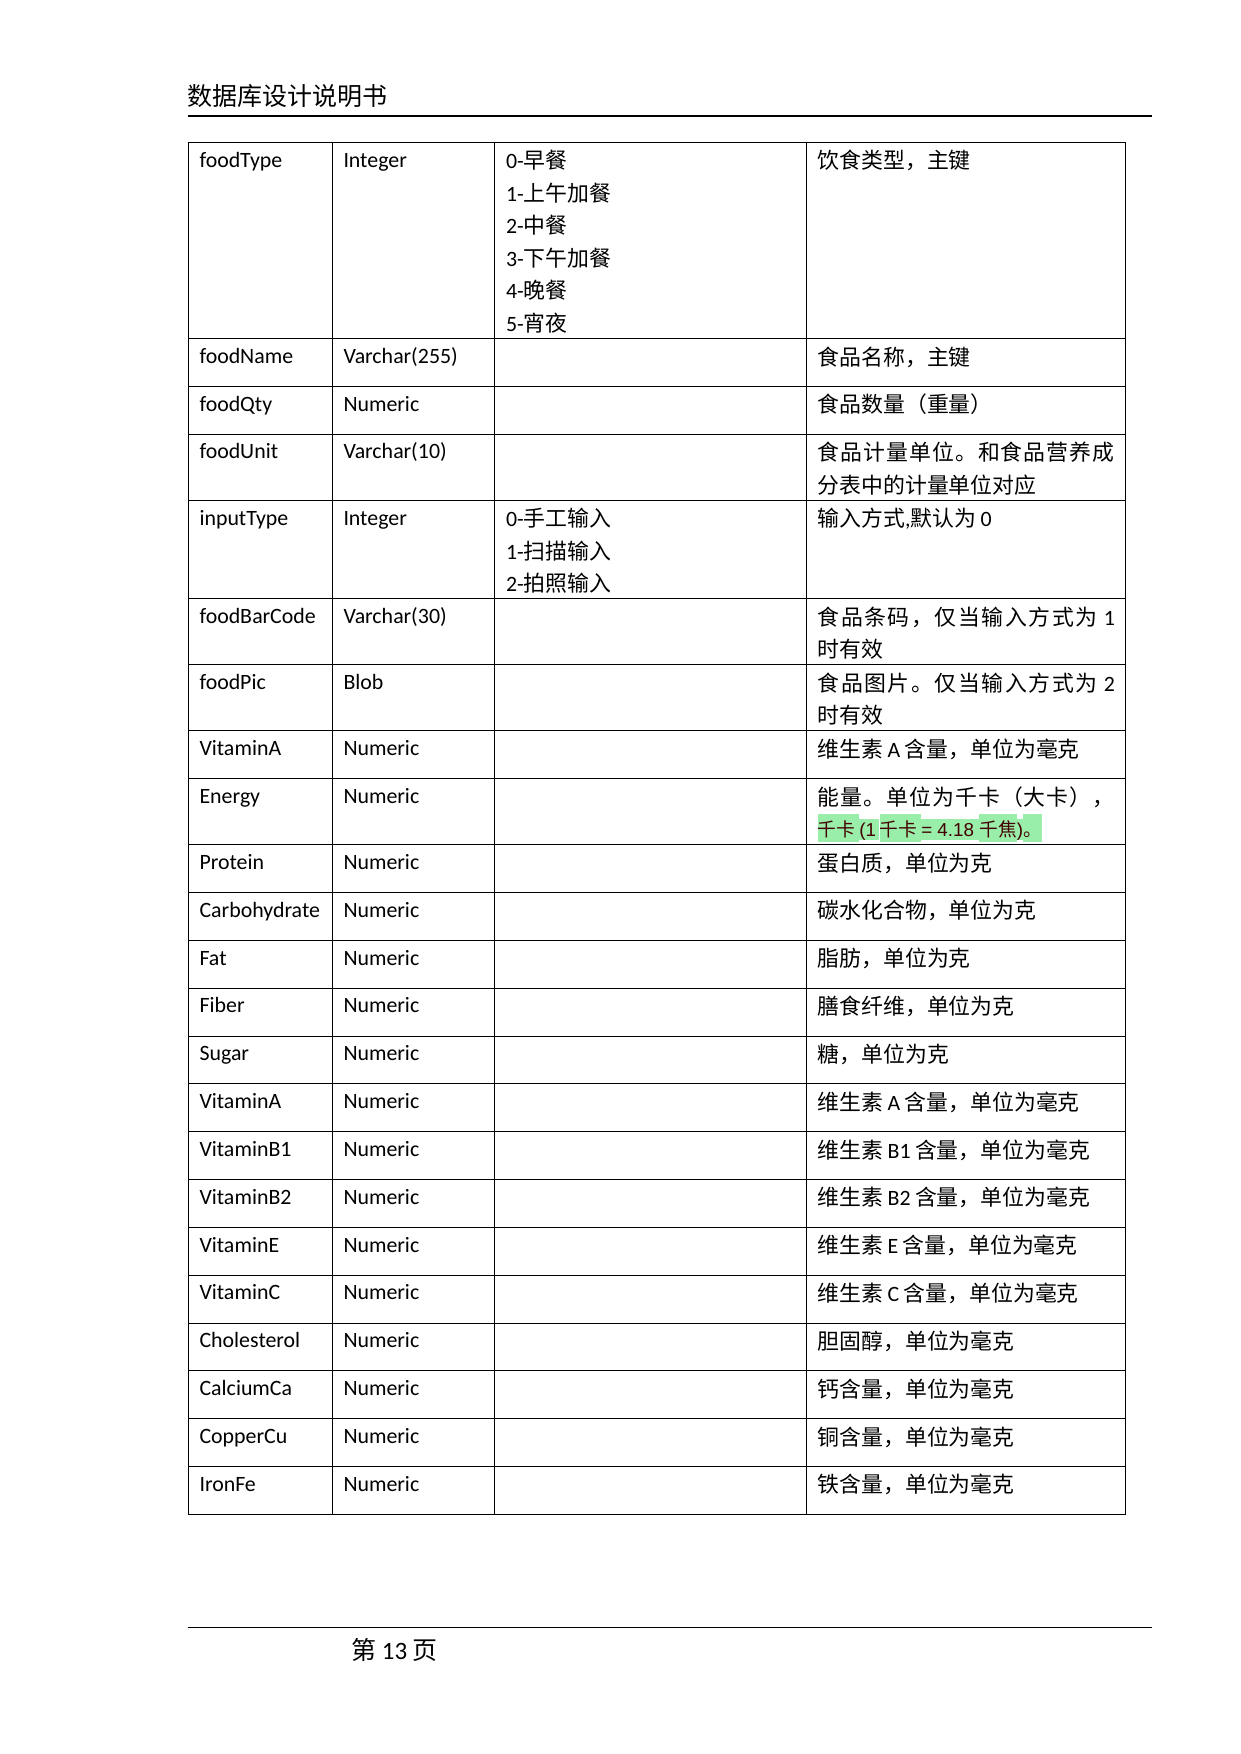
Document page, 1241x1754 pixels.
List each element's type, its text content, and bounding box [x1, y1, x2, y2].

table_cell 铁含量，单位为毫克 [807, 1467, 1125, 1514]
table_cell 能量。单位为千卡（大卡），千卡 (1千卡 = 4.18 千焦)。 [807, 779, 1125, 844]
table_cell VitaminB1 [189, 1132, 332, 1179]
table_cell [495, 731, 806, 778]
table_cell Sugar [189, 1037, 332, 1083]
table_cell Cholesterol [189, 1324, 332, 1370]
table_cell 饮食类型，主键 [807, 143, 1125, 338]
table_cell Fat [189, 941, 332, 988]
table_cell Numeric [333, 1132, 494, 1179]
table_cell 碳水化合物，单位为克 [807, 893, 1125, 940]
table_cell CopperCu [189, 1419, 332, 1466]
table_cell Numeric [333, 1037, 494, 1083]
table_cell [495, 387, 806, 434]
table_cell 铜含量，单位为毫克 [807, 1419, 1125, 1466]
table_cell VitaminA [189, 731, 332, 778]
table_cell foodBarCode [189, 599, 332, 664]
table_cell 脂肪，单位为克 [807, 941, 1125, 988]
table_cell IronFe [189, 1467, 332, 1514]
table_cell 维生素E含量，单位为毫克 [807, 1228, 1125, 1274]
table_cell [495, 1084, 806, 1131]
table_cell 钙含量，单位为毫克 [807, 1371, 1125, 1418]
table_cell 0-手工输入 1-扫描输入 2-拍照输入 [495, 501, 806, 598]
table_cell [495, 1037, 806, 1083]
table_cell [495, 1419, 806, 1466]
table_cell 蛋白质，单位为克 [807, 845, 1125, 892]
table_cell VitaminE [189, 1228, 332, 1274]
table_cell [495, 1180, 806, 1227]
table_cell [495, 665, 806, 730]
table_cell Numeric [333, 1084, 494, 1131]
table_cell Carbohydrate [189, 893, 332, 940]
table_cell [495, 435, 806, 500]
table_cell Energy [189, 779, 332, 844]
table_cell [495, 1276, 806, 1322]
table_cell inputType [189, 501, 332, 598]
table_cell Numeric [333, 1276, 494, 1322]
table_cell [495, 1132, 806, 1179]
table_cell foodPic [189, 665, 332, 730]
table_cell Blob [333, 665, 494, 730]
table_cell foodType [189, 143, 332, 338]
table_cell [495, 989, 806, 1036]
table_cell [495, 779, 806, 844]
table_cell Integer [333, 143, 494, 338]
table_cell foodName [189, 339, 332, 386]
table_cell 维生素A含量，单位为毫克 [807, 731, 1125, 778]
table_cell 维生素B1含量，单位为毫克 [807, 1132, 1125, 1179]
table_cell Numeric [333, 941, 494, 988]
table_cell [495, 1324, 806, 1370]
table_cell 膳食纤维，单位为克 [807, 989, 1125, 1036]
table_cell 胆固醇，单位为毫克 [807, 1324, 1125, 1370]
table_cell Numeric [333, 1324, 494, 1370]
table_cell 输入方式,默认为0 [807, 501, 1125, 598]
table_cell 维生素C含量，单位为毫克 [807, 1276, 1125, 1322]
table_cell [495, 339, 806, 386]
table_cell CalciumCa [189, 1371, 332, 1418]
table_cell Numeric [333, 893, 494, 940]
table_cell [495, 893, 806, 940]
table_cell Numeric [333, 1180, 494, 1227]
table_cell [495, 1228, 806, 1274]
table_cell VitaminA [189, 1084, 332, 1131]
table_cell 维生素A含量，单位为毫克 [807, 1084, 1125, 1131]
table_cell 糖，单位为克 [807, 1037, 1125, 1083]
table_cell [495, 845, 806, 892]
table_cell 食品图片。仅当输入方式为2时有效 [807, 665, 1125, 730]
table_cell [495, 599, 806, 664]
table_cell Numeric [333, 1228, 494, 1274]
table_cell foodQty [189, 387, 332, 434]
table_cell Integer [333, 501, 494, 598]
table_cell 食品名称，主键 [807, 339, 1125, 386]
table_cell Varchar(10) [333, 435, 494, 500]
table_cell foodUnit [189, 435, 332, 500]
table_cell Varchar(30) [333, 599, 494, 664]
table_cell [495, 941, 806, 988]
table_cell Numeric [333, 1371, 494, 1418]
table_cell Fiber [189, 989, 332, 1036]
table_cell 食品条码，仅当输入方式为1时有效 [807, 599, 1125, 664]
table_cell Numeric [333, 779, 494, 844]
table_cell 维生素B2含量，单位为毫克 [807, 1180, 1125, 1227]
table_cell Numeric [333, 387, 494, 434]
table_cell 0-早餐 1-上午加餐 2-中餐 3-下午加餐 4-晚餐 5-宵夜 [495, 143, 806, 338]
table_cell 食品数量（重量） [807, 387, 1125, 434]
table_cell Varchar(255) [333, 339, 494, 386]
table_cell VitaminC [189, 1276, 332, 1322]
table_cell [495, 1467, 806, 1514]
table_cell [495, 1371, 806, 1418]
table_cell Protein [189, 845, 332, 892]
table_cell 食品计量单位。和食品营养成分表中的计量单位对应 [807, 435, 1125, 500]
table_cell Numeric [333, 845, 494, 892]
table_cell Numeric [333, 989, 494, 1036]
table_cell Numeric [333, 731, 494, 778]
table_cell Numeric [333, 1467, 494, 1514]
table_cell Numeric [333, 1419, 494, 1466]
table_cell VitaminB2 [189, 1180, 332, 1227]
